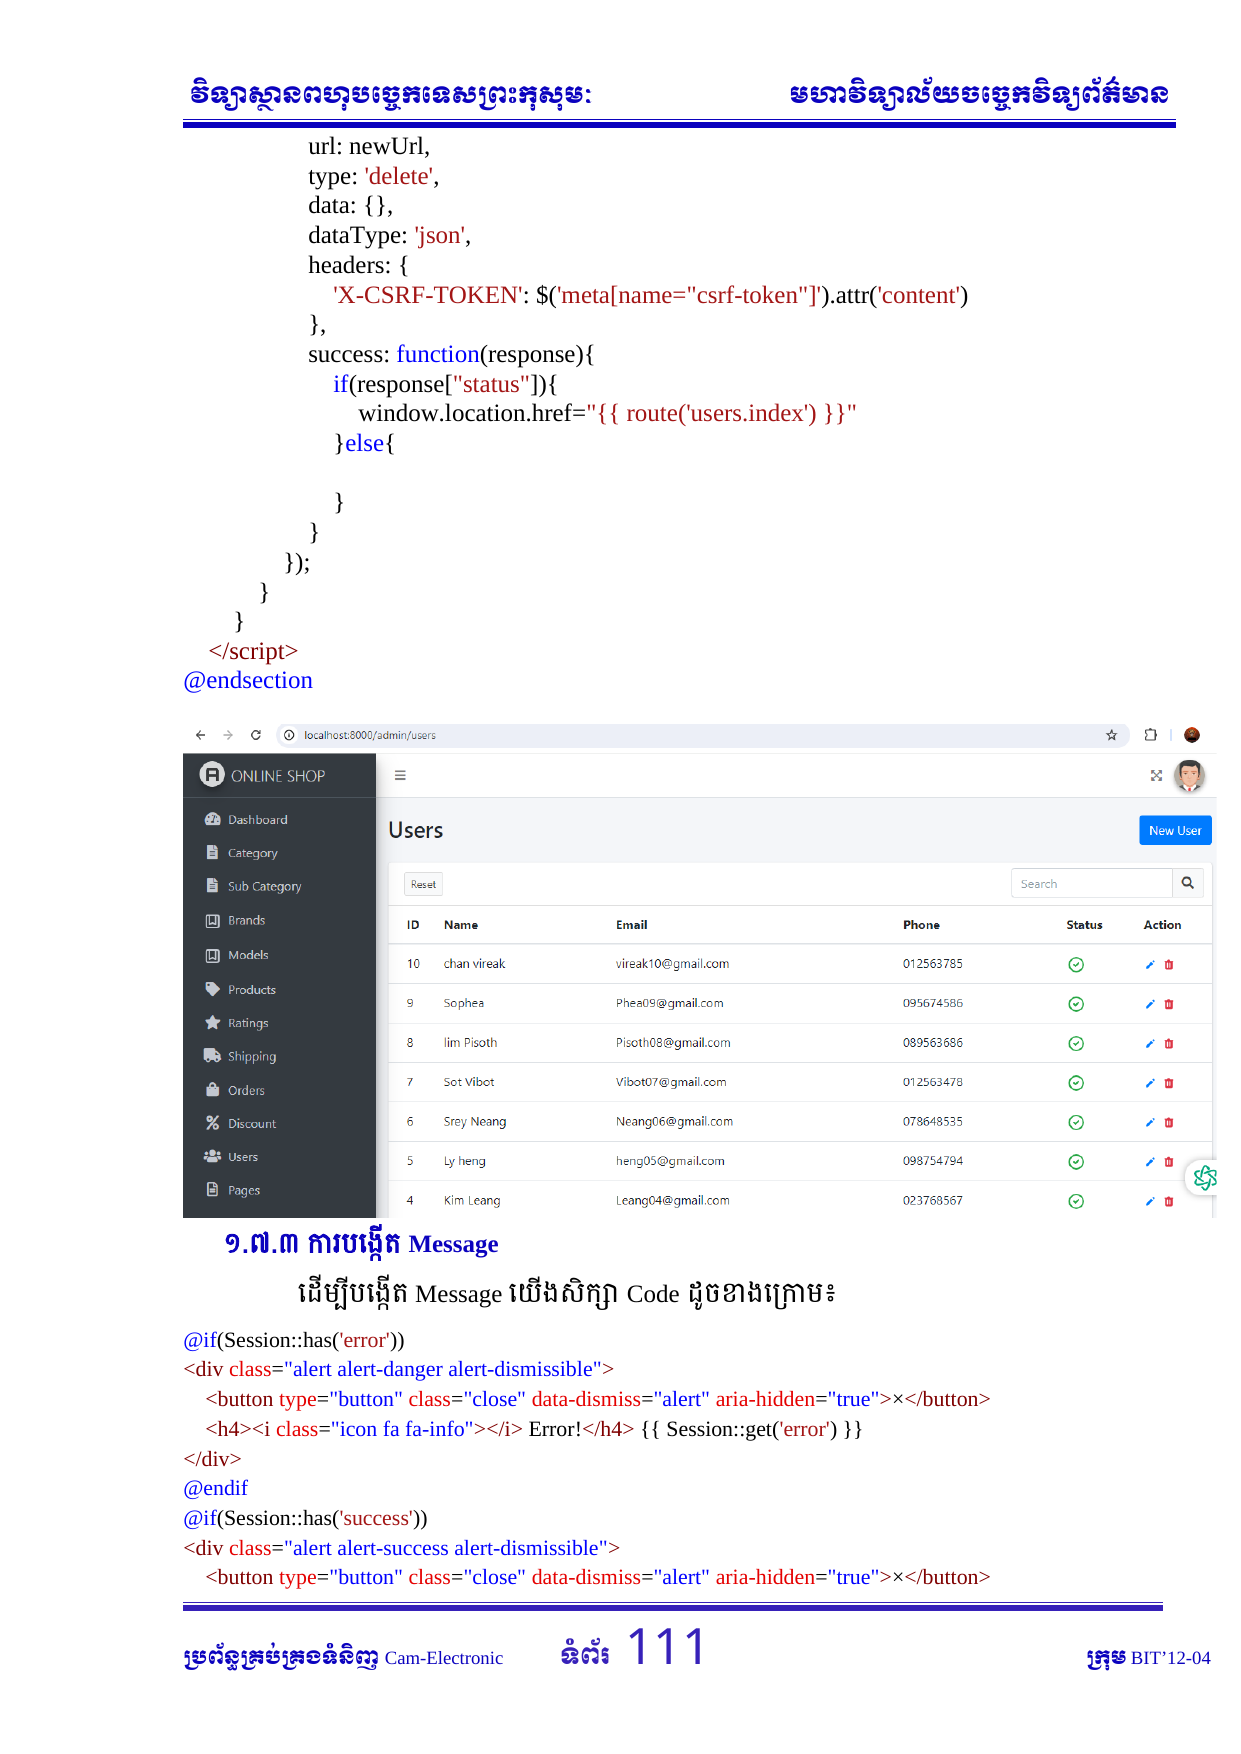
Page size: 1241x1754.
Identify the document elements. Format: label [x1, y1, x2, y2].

picture [183, 724, 1217, 1218]
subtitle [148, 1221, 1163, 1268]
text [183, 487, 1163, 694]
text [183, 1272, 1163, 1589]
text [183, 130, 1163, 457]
